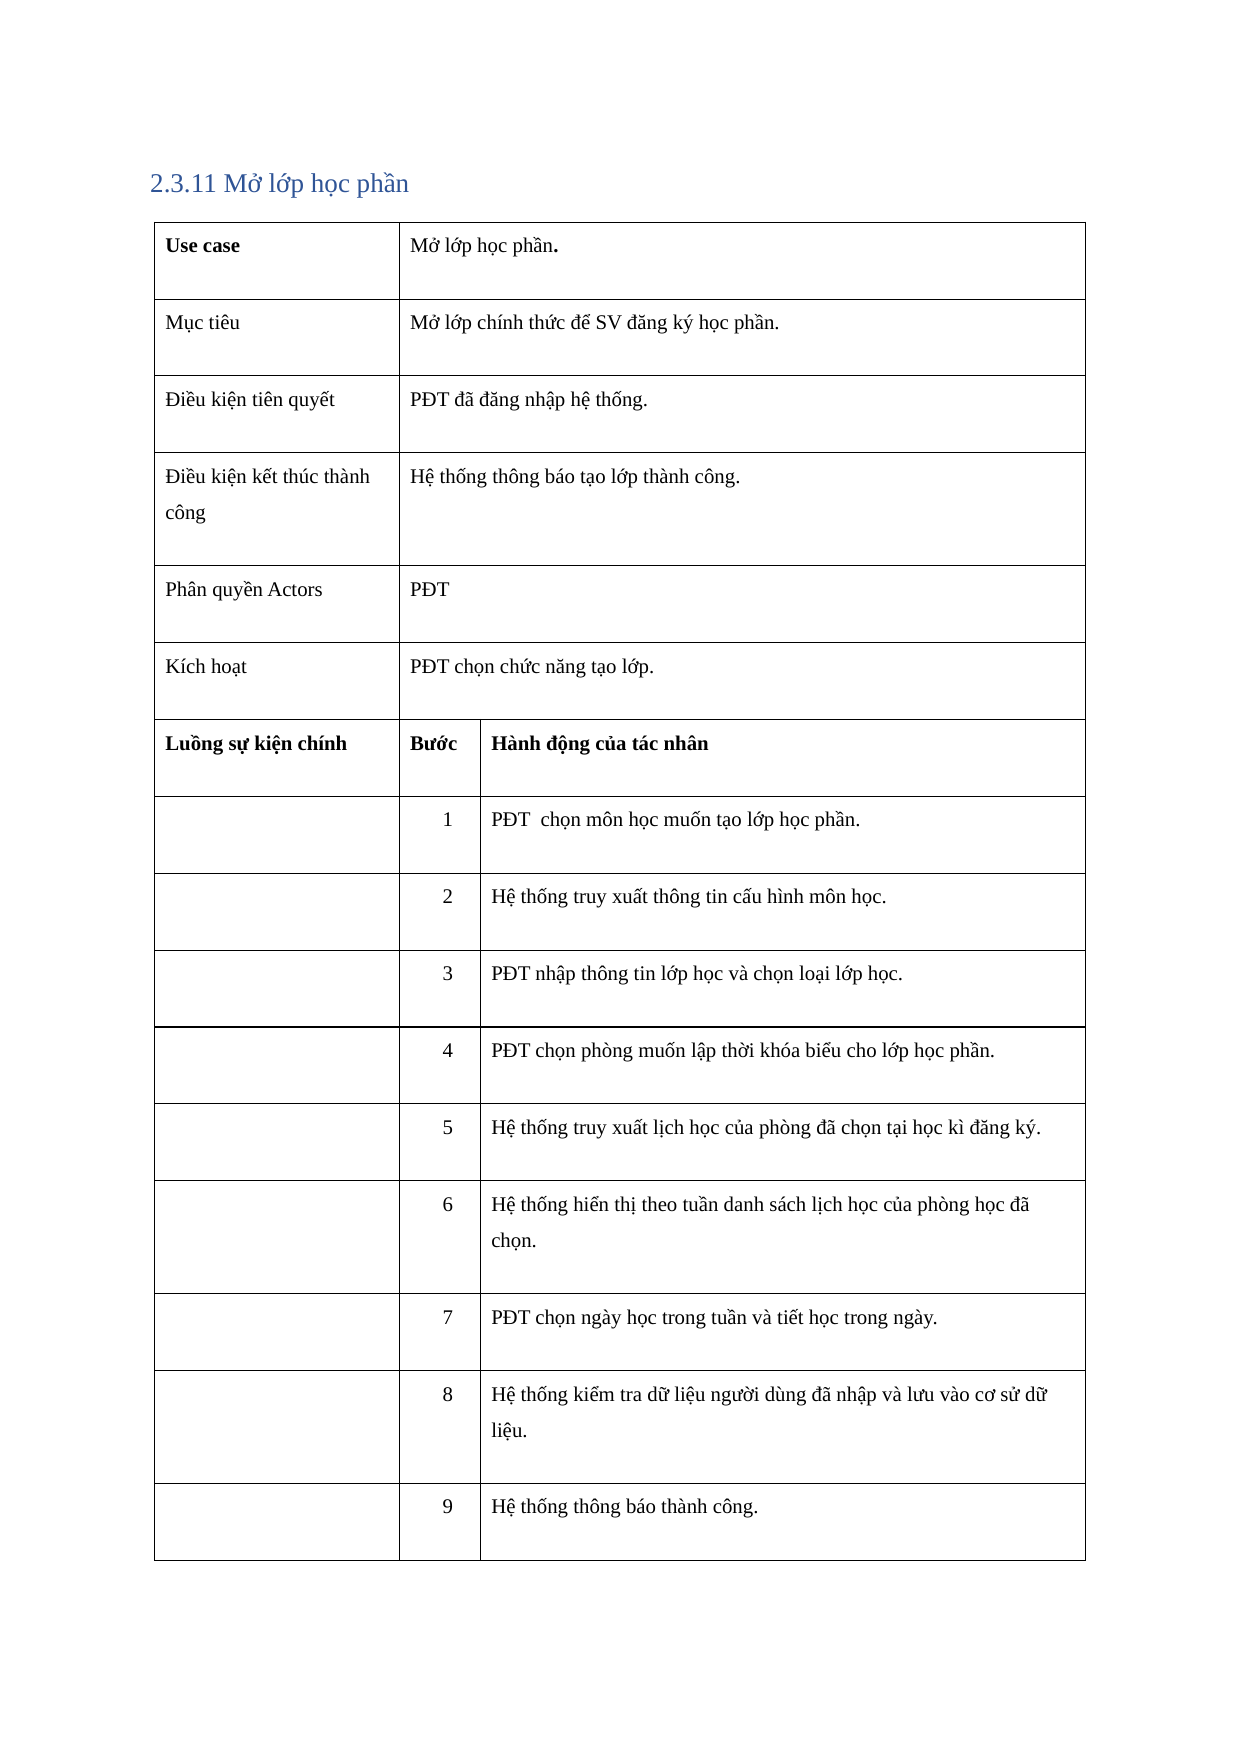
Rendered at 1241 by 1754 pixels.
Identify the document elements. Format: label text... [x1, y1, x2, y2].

table_cell [400, 951, 480, 1026]
table_cell [155, 1181, 399, 1293]
table_cell [400, 1181, 480, 1293]
table_cell [400, 1104, 480, 1180]
table_cell Hệ thống thông báo tạo lớp thành công. [400, 453, 1085, 565]
table_cell [155, 1104, 399, 1180]
subtitle 2.3.11 Mở lớp học phần [150, 167, 1090, 198]
table_cell Mở lớp chính thức để SV đăng ký học phần. [400, 300, 1085, 375]
table_cell PĐT [400, 566, 1085, 642]
table_cell Luồng sự kiện chính [155, 720, 399, 796]
table_header Mở lớp học phần. [400, 223, 1085, 298]
table_cell [400, 1028, 480, 1103]
table_cell PĐT chọn phòng muốn lập thời khóa biểu cho lớp học phần. [481, 1028, 1085, 1103]
table_cell [155, 1484, 399, 1560]
table_cell Hệ thống kiểm tra dữ liệu người dùng đã nhập và lưu vào cơ sử dữ liệu. [481, 1371, 1085, 1483]
table_cell Điều kiện kết thúc thành công [155, 453, 399, 565]
table_cell Hệ thống truy xuất thông tin cấu hình môn học. [481, 874, 1085, 949]
table_cell [400, 797, 480, 873]
table_cell [400, 874, 480, 949]
table_cell [400, 1484, 480, 1560]
table_header Use case [155, 223, 399, 298]
table_cell Mục tiêu [155, 300, 399, 375]
table_cell PĐT đã đăng nhập hệ thống. [400, 376, 1085, 452]
table_cell Kích hoạt [155, 643, 399, 719]
table_cell [155, 1028, 399, 1103]
table_cell PĐT chọn ngày học trong tuần và tiết học trong ngày. [481, 1294, 1085, 1370]
table_cell [155, 951, 399, 1026]
table_cell [155, 874, 399, 949]
table_cell PĐT nhập thông tin lớp học và chọn loại lớp học. [481, 951, 1085, 1026]
table_cell Hệ thống thông báo thành công. [481, 1484, 1085, 1560]
table_cell Phân quyền Actors [155, 566, 399, 642]
table_cell [155, 797, 399, 873]
table_cell [400, 1294, 480, 1370]
table_cell PĐT chọn chức năng tạo lớp. [400, 643, 1085, 719]
table_cell Hệ thống hiển thị theo tuần danh sách lịch học của phòng học đã chọn. [481, 1181, 1085, 1293]
table_cell Hệ thống truy xuất lịch học của phòng đã chọn tại học kì đăng ký. [481, 1104, 1085, 1180]
table_cell [400, 1371, 480, 1483]
table_cell [155, 1294, 399, 1370]
table_cell Điều kiện tiên quyết [155, 376, 399, 452]
table_cell [155, 1371, 399, 1483]
table_cell Hành động của tác nhân [481, 720, 1085, 796]
table_cell PĐT chọn môn học muốn tạo lớp học phần. [481, 797, 1085, 873]
table_cell Bước [400, 720, 480, 796]
